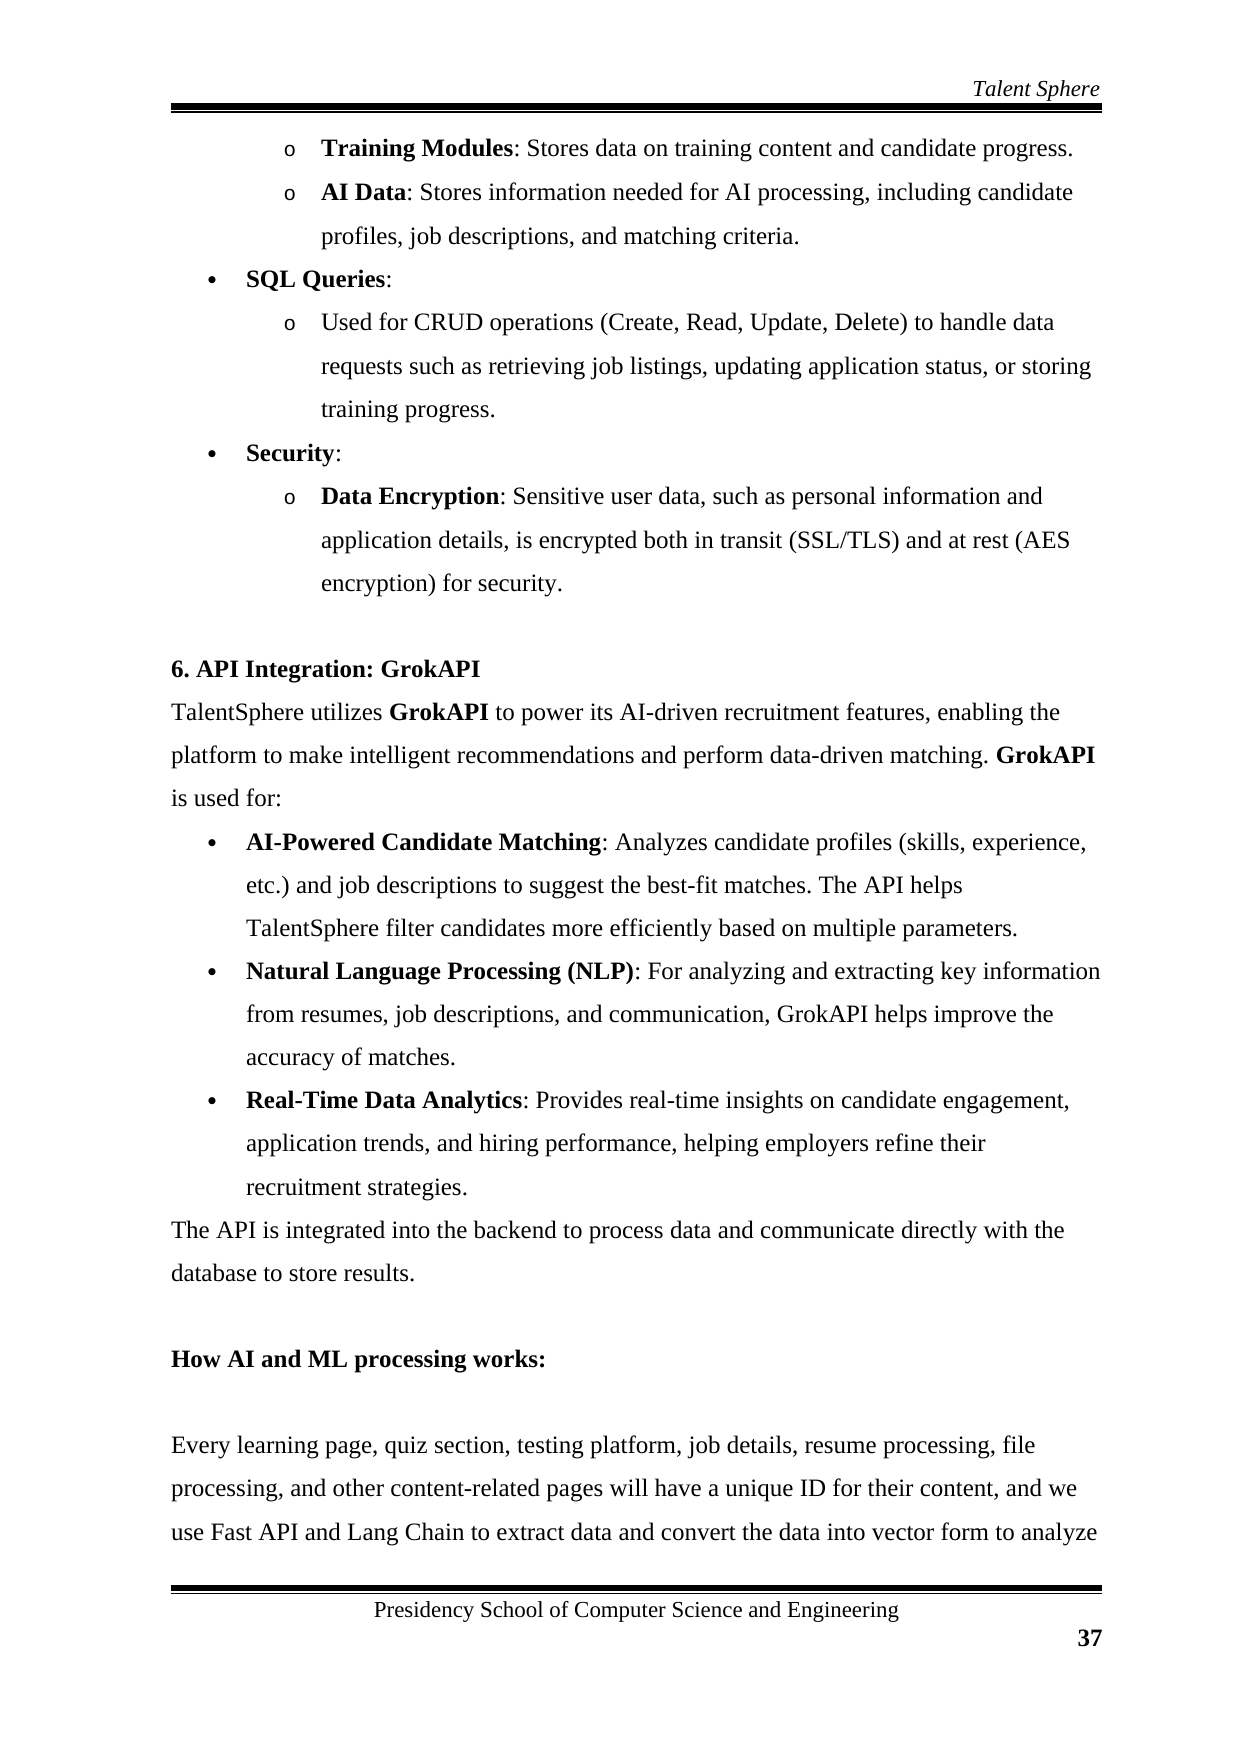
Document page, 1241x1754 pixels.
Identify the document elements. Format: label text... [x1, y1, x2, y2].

text How AI and ML processing works: [171, 1344, 1102, 1373]
text 6. API Integration: GrokAPI [171, 654, 1102, 683]
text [171, 1430, 1102, 1545]
list Data Encryption: Sensitive user data, such as personal information and application details, is encrypted both in transit (SSL/TLS) and at rest (AES encryption) for security. [283, 481, 1102, 597]
list Natural Language Processing (NLP): For analyzing and extracting key information from resumes, job descriptions, and communication, GrokAPI helps improve the accuracy of matches. [208, 956, 1102, 1071]
text The API is integrated into the backend to process data and communicate directly with the database to store results. [171, 1215, 1102, 1287]
list AI Data: Stores information needed for AI processing, including candidate profiles, job descriptions, and matching criteria. [283, 177, 1102, 250]
text TalentSphere utilizes GrokAPI to power its AI-driven recruitment features, enabling the platform to make intelligent recommendations and perform data-driven matching. GrokAPI is used for: [171, 697, 1102, 812]
list Training Modules: Stores data on training content and candidate progress. [283, 133, 1102, 162]
list AI-Powered Candidate Matching: Analyzes candidate profiles (skills, experience, etc.) and job descriptions to suggest the best-fit matches. The API helps TalentSphere filter candidates more efficiently based on multiple parameters. [208, 827, 1102, 942]
list Real-Time Data Analytics: Provides real-time insights on candidate engagement, application trends, and hiring performance, helping employers refine their recruitment strategies. [208, 1085, 1102, 1200]
list Used for CRUD operations (Create, Read, Update, Delete) to handle data requests such as retrieving job listings, updating application status, or storing training progress. [283, 307, 1102, 423]
list SQL Queries: [208, 264, 1102, 293]
list Security: [208, 438, 1102, 466]
